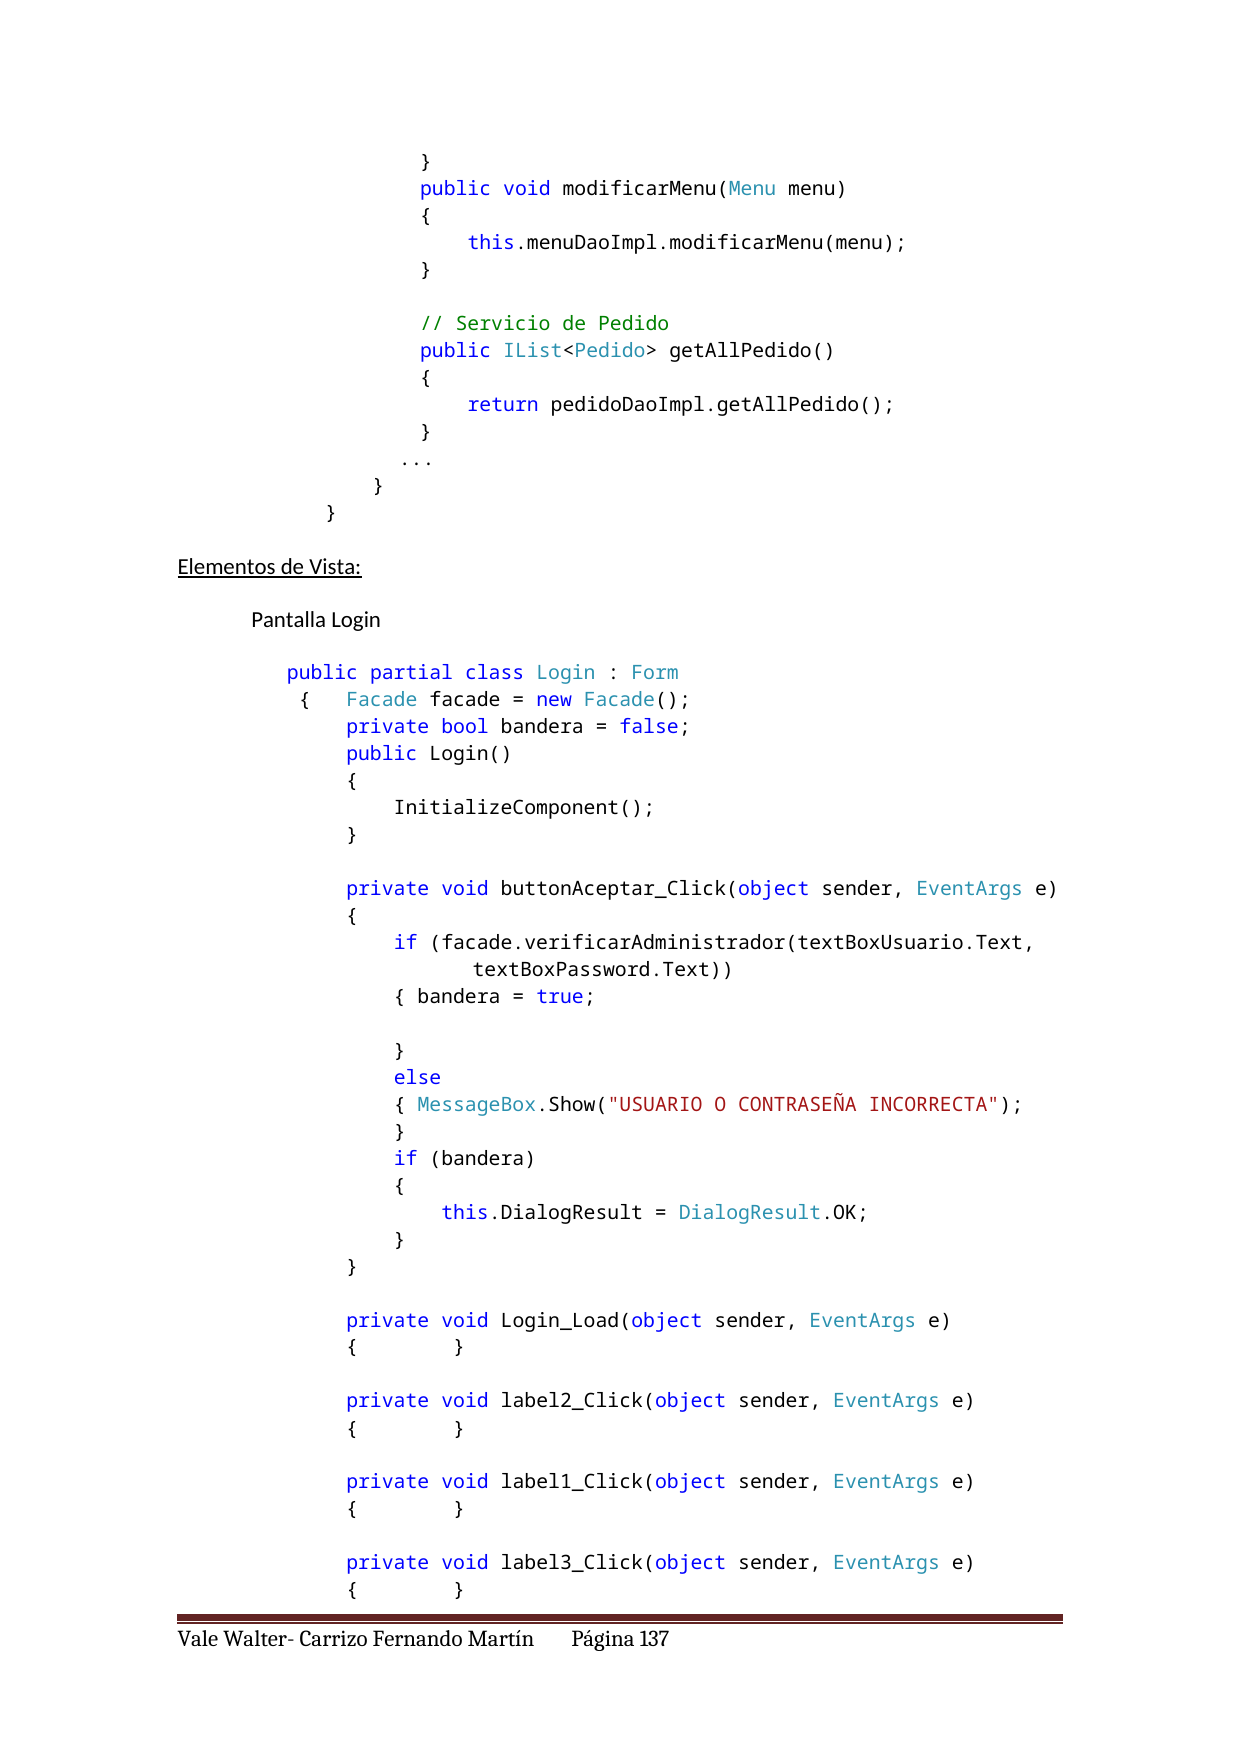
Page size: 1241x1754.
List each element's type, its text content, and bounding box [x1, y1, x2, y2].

text { [325, 202, 1063, 228]
text } [251, 1225, 1063, 1252]
text { [325, 363, 1063, 390]
text this.menuDaoImpl.modificarMenu(menu); [325, 228, 1063, 256]
text } [251, 1252, 1063, 1279]
text public IList<Pedido> getAllPedido() [325, 336, 1063, 363]
text ... [325, 444, 1063, 471]
text Elementos de Vista: [177, 552, 1063, 580]
text } [325, 148, 1063, 174]
text } [325, 417, 1063, 444]
text } [325, 471, 1063, 498]
text private void buttonAceptar_Click(object sender, EventArgs e) [251, 874, 1063, 901]
text // Servicio de Pedido [325, 309, 1063, 336]
text private void label2_Click(object sender, EventArgs e) [251, 1387, 1063, 1414]
text private void Login_Load(object sender, EventArgs e) [251, 1306, 1063, 1333]
text { Facade facade = new Facade(); [251, 685, 1063, 712]
text { [251, 1171, 1063, 1198]
text { } [251, 1576, 1063, 1603]
text { } [251, 1333, 1063, 1360]
text public Login() [251, 739, 1063, 766]
text { MessageBox.Show("USUARIO O CONTRASEÑA INCORRECTA"); [251, 1090, 1063, 1117]
text if (bandera) [251, 1144, 1063, 1171]
text { [251, 766, 1063, 793]
text public void modificarMenu(Menu menu) [325, 174, 1063, 202]
text } [251, 820, 1063, 847]
text } [251, 1036, 1063, 1063]
text this.DialogResult = DialogResult.OK; [251, 1198, 1063, 1225]
text { bandera = true; [251, 982, 1063, 1009]
text { } [251, 1495, 1063, 1522]
text Pantalla Login [177, 605, 1063, 633]
text } [251, 1117, 1063, 1144]
text if (facade.verificarAdministrador(textBoxUsuario.Text, textBoxPassword.Text)) [251, 928, 1063, 982]
text InitializeComponent(); [251, 793, 1063, 820]
text } [325, 256, 1063, 282]
text private void label3_Click(object sender, EventArgs e) [251, 1549, 1063, 1576]
text private void label1_Click(object sender, EventArgs e) [251, 1468, 1063, 1495]
text public partial class Login : Form [251, 658, 1063, 685]
text { [251, 901, 1063, 928]
text return pedidoDaoImpl.getAllPedido(); [325, 390, 1063, 417]
text else [251, 1063, 1063, 1090]
text private bool bandera = false; [251, 712, 1063, 739]
text { } [251, 1414, 1063, 1441]
text } [325, 498, 1063, 525]
